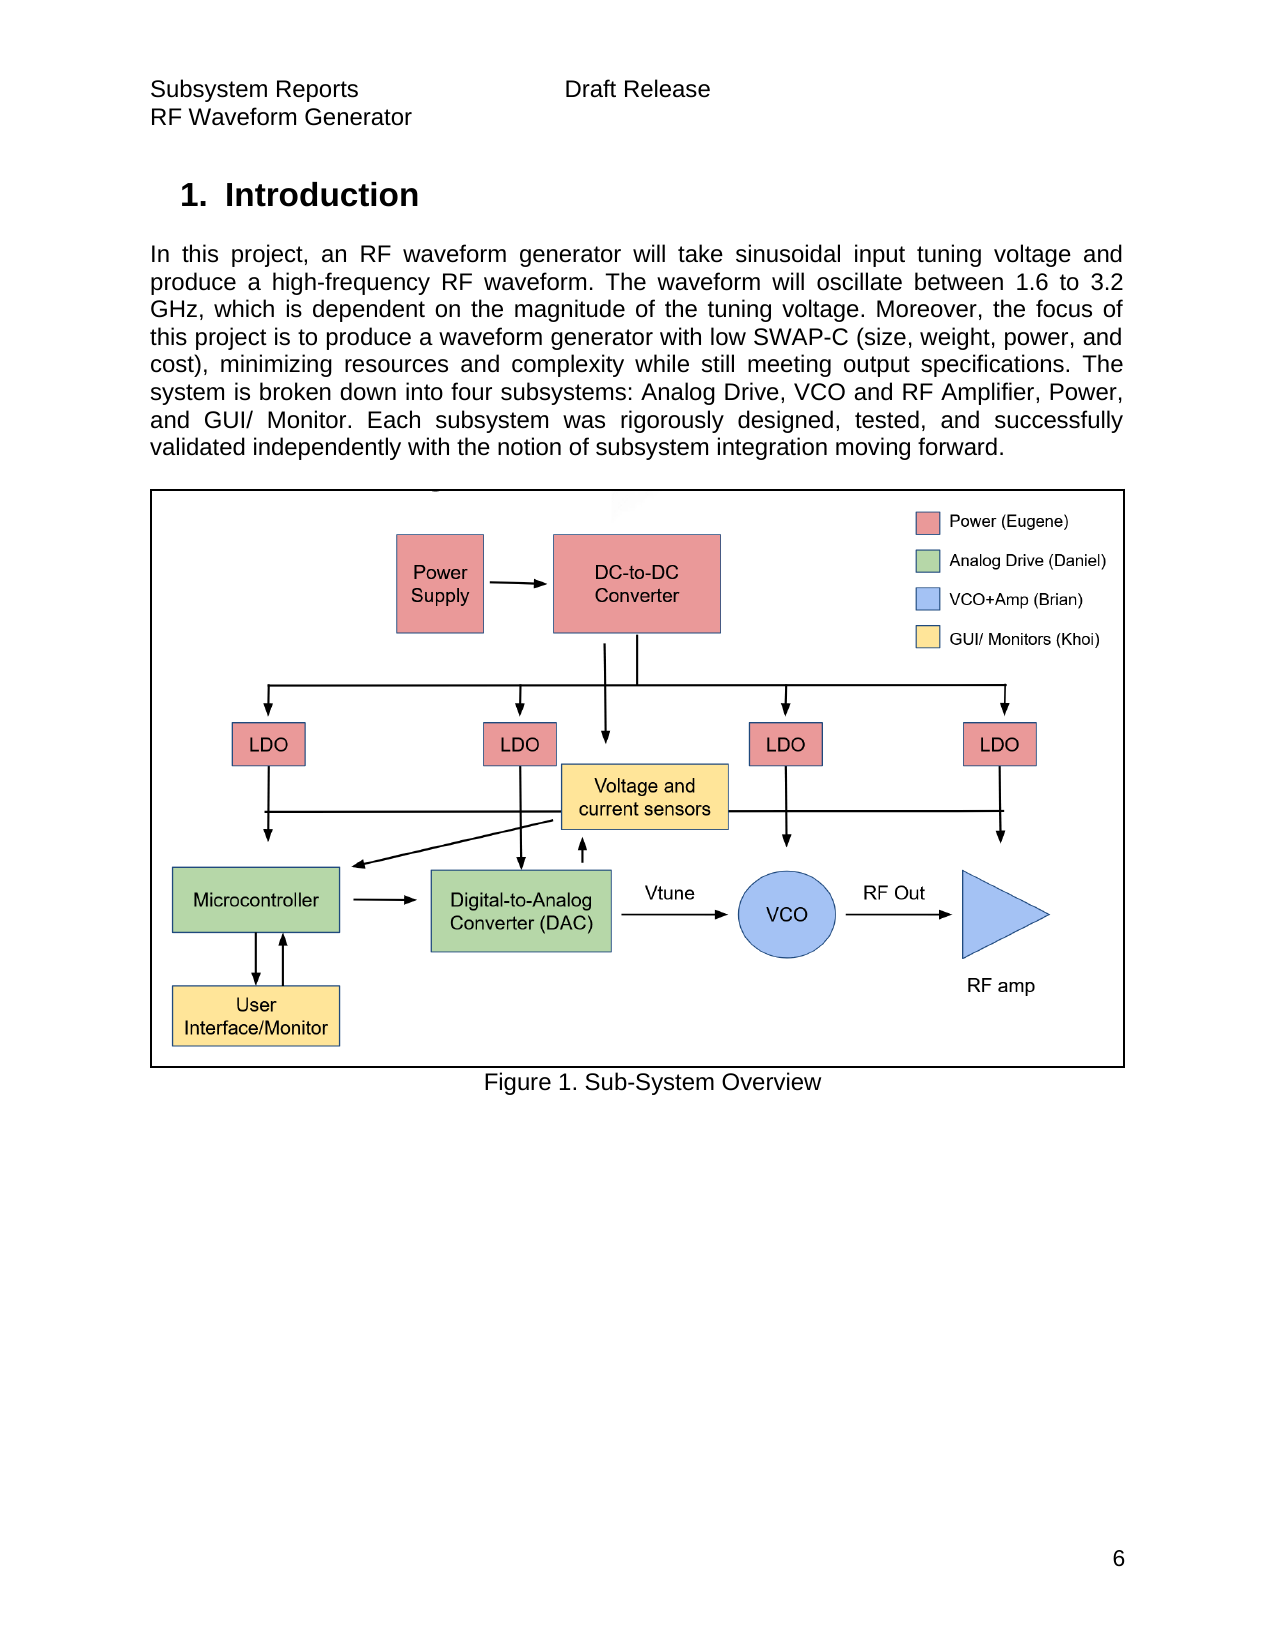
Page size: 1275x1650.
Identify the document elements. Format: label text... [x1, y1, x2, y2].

subtitle Introduction [180, 175, 1125, 213]
picture [152, 491, 1123, 1066]
text In this project, an RF waveform generator will take sinusoidal input tuning voltage and produce a high-frequency RF waveform. The waveform will oscillate between 1.6 to 3.2 GHz, which is dependent on the magnitude of the tuning voltage. Moreover, the focus of this project is to produce a waveform generator with low SWAP-C (size, weight, power, and cost), minimizing resources and complexity while still meeting output specifications. The system is broken down into four subsystems: Analog Drive, VCO and RF Amplifier, Power, and GUI/ Monitor. Each subsystem was rigorously designed, tested, and successfully validated independently with the notion of subsystem integration moving forward. [150, 240, 1125, 461]
text Figure 1. Sub-System Overview [150, 1068, 1125, 1095]
